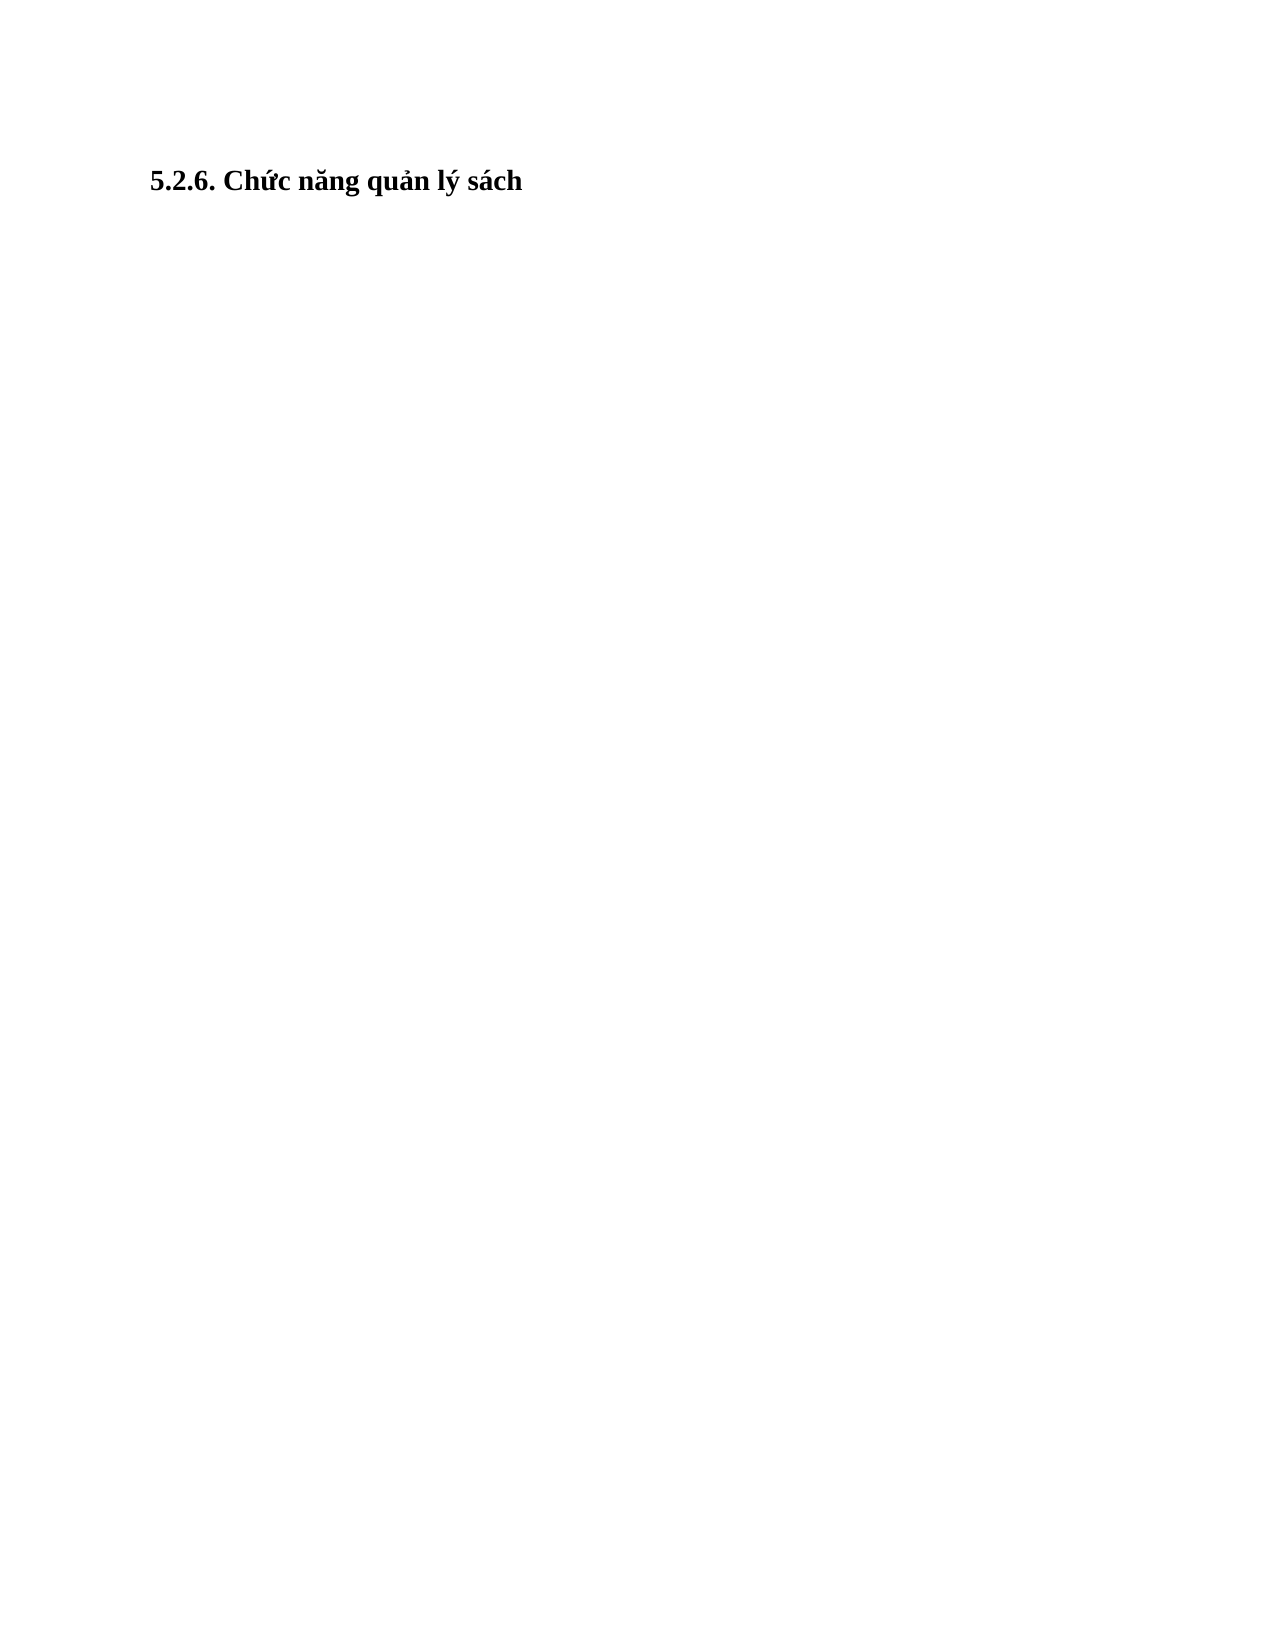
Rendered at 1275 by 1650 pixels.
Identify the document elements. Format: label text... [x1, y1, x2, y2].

text 5.2.6. Chức năng quản lý sách [150, 160, 1125, 198]
